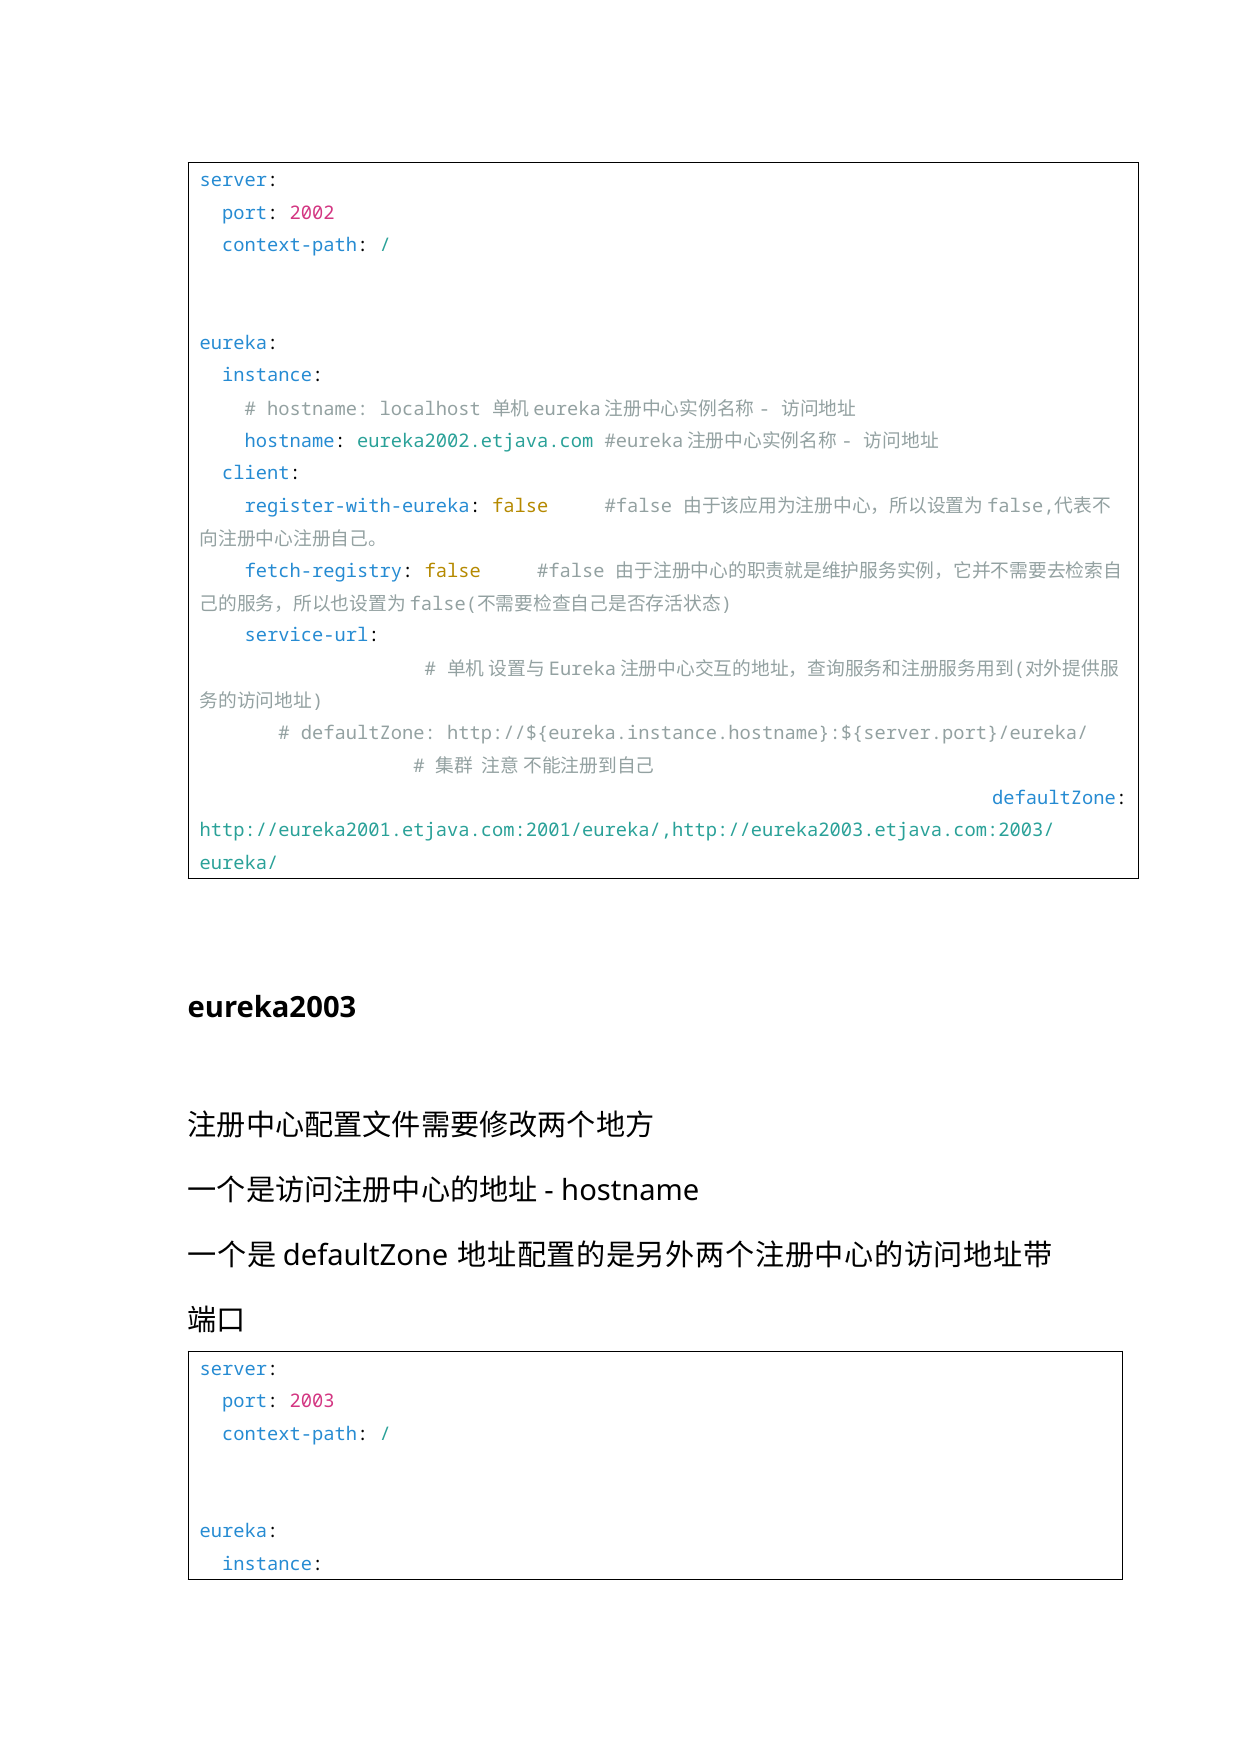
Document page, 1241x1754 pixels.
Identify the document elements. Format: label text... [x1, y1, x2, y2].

table_header server: port: 2002 context-path: / eureka: instance: # hostname: localhost 单机eureka注册中心实例名称 - 访问地址 hostname: eureka2002.etjava.com #eureka注册中心实例名称 - 访问地址 client: register-with-eureka: false #false 由于该应用为注册中心，所以设置为false,代表不向注册中心注册自己。 fetch-registry: false #false 由于注册中心的职责就是维护服务实例，它并不需要去检索自己的服务，所以也设置为false(不需要检查自己是否存活状态) service-url: # 单机 设置与Eureka注册中心交互的地址，查询服务和注册服务用到(对外提供服务的访问地址) # defaultZone: http://${eureka.instance.hostname}:${server.port}/eureka/ # 集群 注意 不能注册到自己 defaultZone: http://eureka2001.etjava.com:2001/eureka/,http://eureka2003.etjava.com:2003/eureka/ [189, 163, 1138, 878]
subtitle eureka2003 [187, 973, 1053, 1038]
text 一个是访问注册中心的地址 - hostname [187, 1156, 1053, 1221]
text 注册中心配置文件需要修改两个地方 [187, 1091, 1053, 1156]
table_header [189, 1352, 1122, 1579]
text 一个是defaultZone 地址配置的是另外两个注册中心的访问地址带端口 [187, 1221, 1053, 1351]
